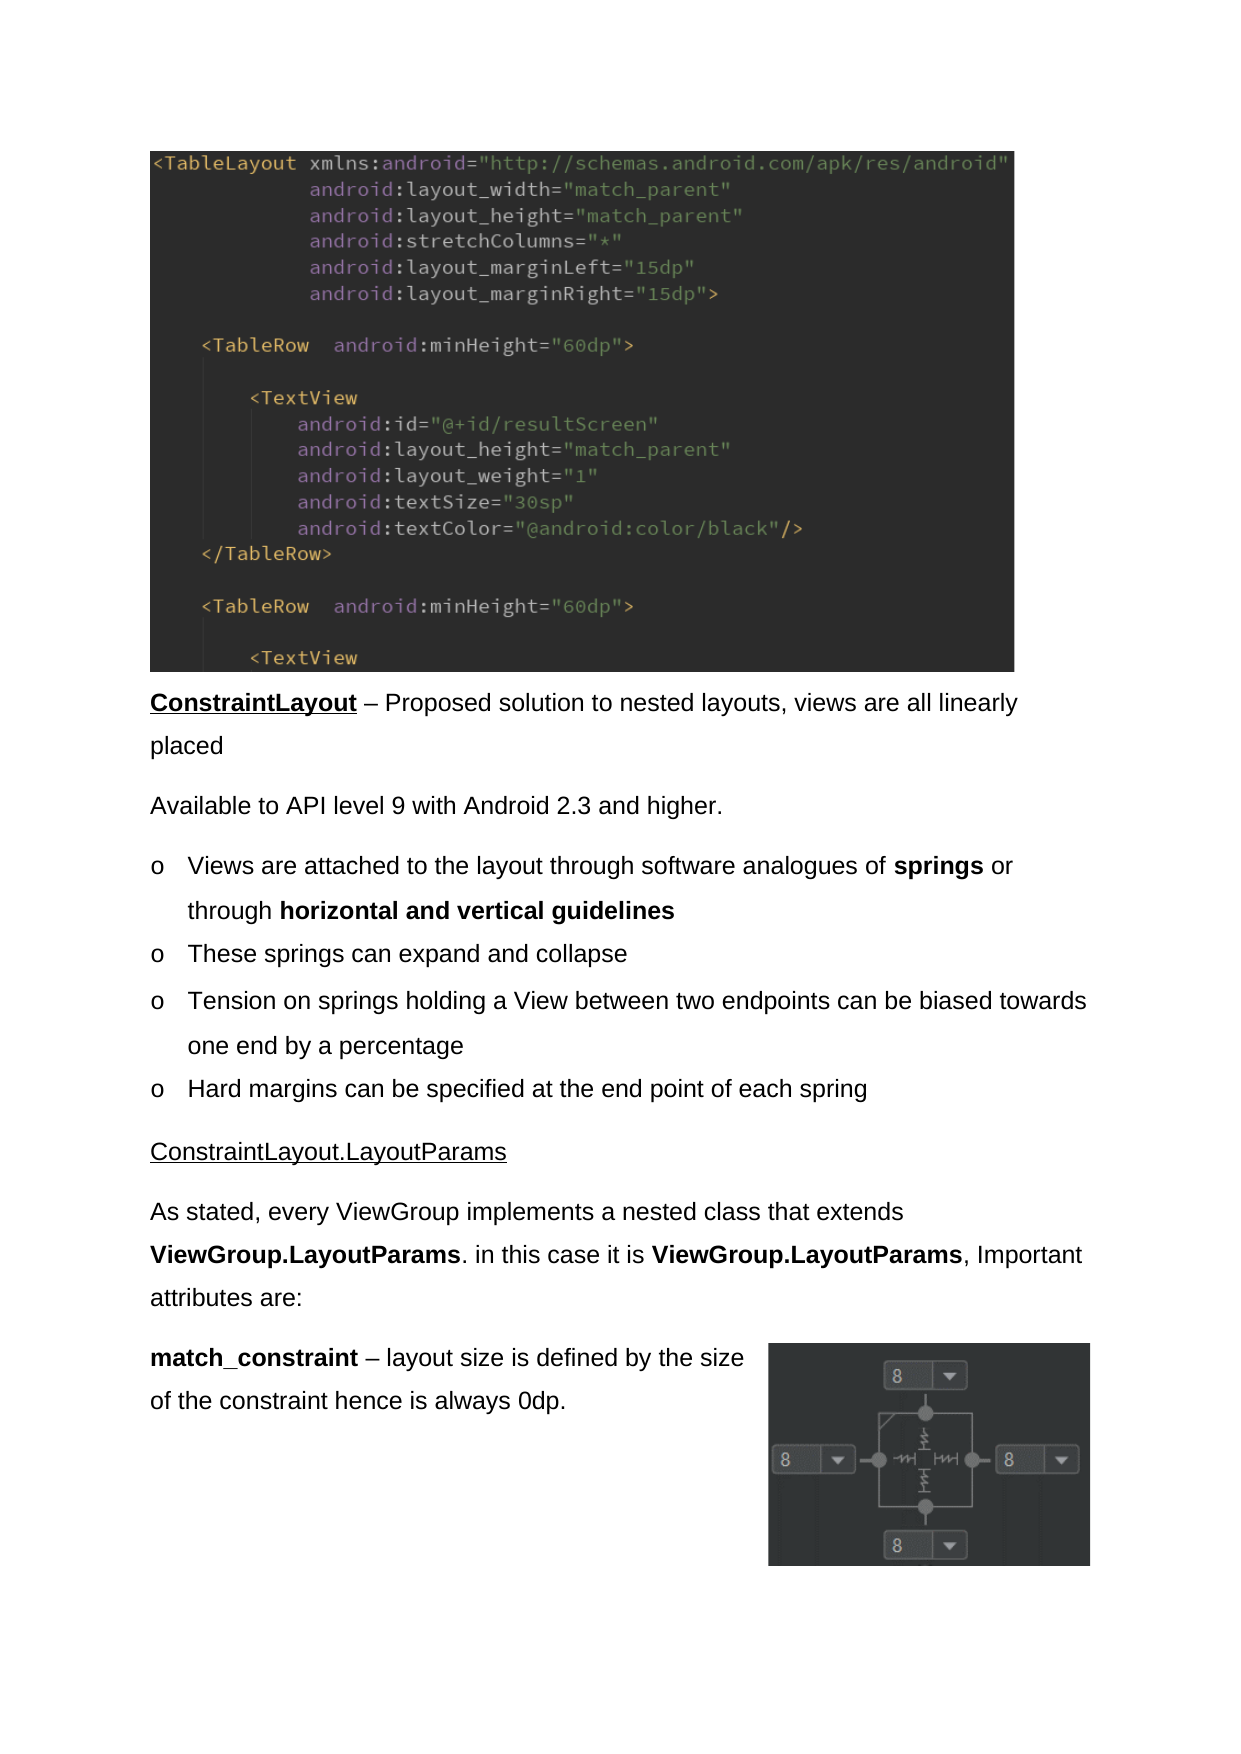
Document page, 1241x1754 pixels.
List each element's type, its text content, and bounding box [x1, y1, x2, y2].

list Views are attached to the layout through software analogues of springs or through horizontal and vertical guidelines [150, 851, 1090, 925]
list These springs can expand and collapse [150, 939, 1090, 970]
text match_constraint – layout size is defined by the size of the constraint hence is always 0dp. [150, 1343, 768, 1415]
list Hard margins can be specified at the end point of each spring [150, 1074, 1090, 1105]
picture [150, 151, 1015, 672]
picture [768, 1343, 1091, 1566]
text Available to API level 9 with Android 2.3 and higher. [150, 791, 1090, 820]
text As stated, every ViewGroup implements a nested class that extends ViewGroup.LayoutParams. in this case it is ViewGroup.LayoutParams, Important attributes are: [150, 1197, 1090, 1312]
text ConstraintLayout – Proposed solution to nested layouts, views are all linearly placed [150, 688, 1090, 760]
list Tension on springs holding a View between two endpoints can be biased towards one end by a percentage [150, 986, 1090, 1060]
text ConstraintLayout.LayoutParams [150, 1137, 1090, 1166]
